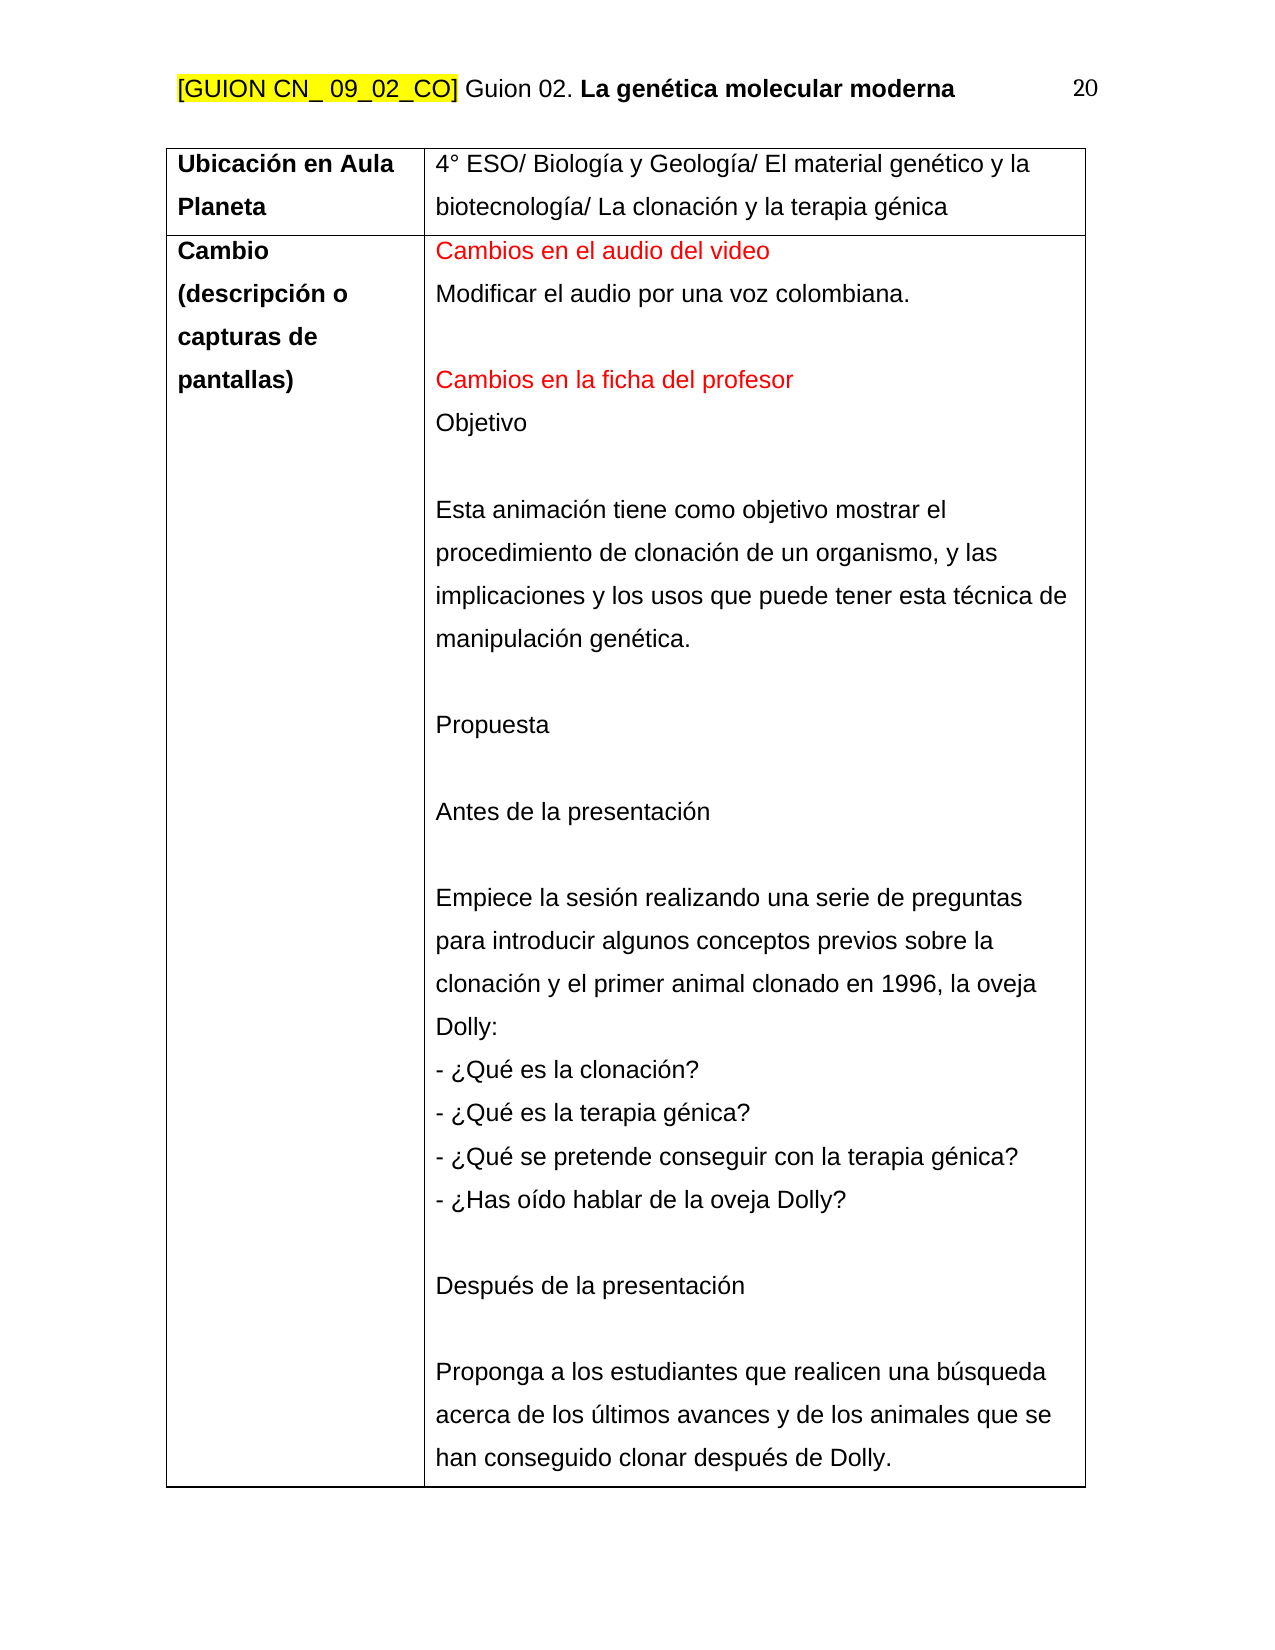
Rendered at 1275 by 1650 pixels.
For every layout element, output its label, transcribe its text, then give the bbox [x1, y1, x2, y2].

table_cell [425, 236, 1085, 1486]
table_cell Ubicación en Aula Planeta [167, 149, 424, 235]
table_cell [167, 236, 424, 1486]
table_cell 4° ESO/ Biología y Geología/ El material genético y la biotecnología/ La clonación y la terapia génica [425, 149, 1085, 235]
